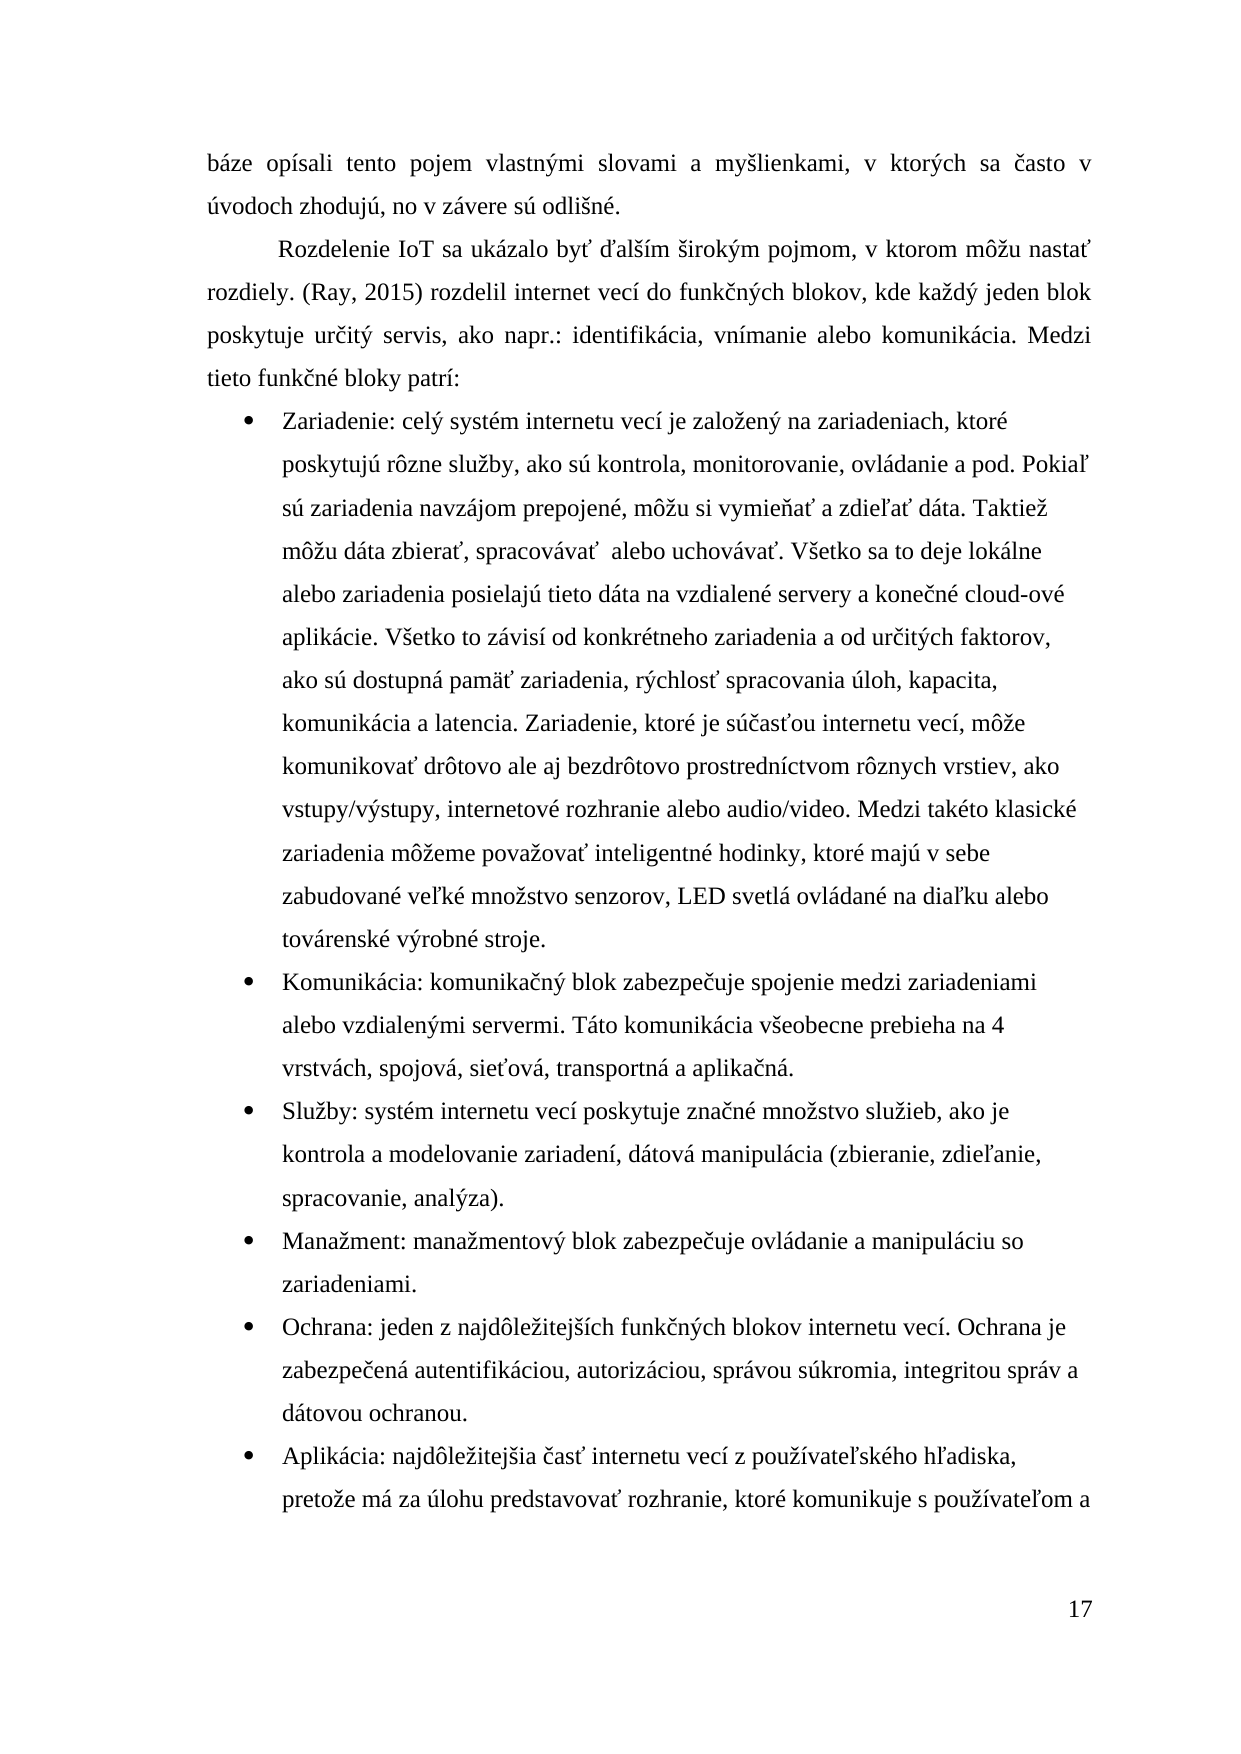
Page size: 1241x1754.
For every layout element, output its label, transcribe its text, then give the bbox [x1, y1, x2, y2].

list Služby: systém internetu vecí poskytuje značné množstvo služieb, ako je kontrola a modelovanie zariadení, dátová manipulácia (zbieranie, zdieľanie, spracovanie, analýza). [244, 1096, 1092, 1211]
list Manažment: manažmentový blok zabezpečuje ovládanie a manipuláciu so zariadeniami. [244, 1226, 1092, 1298]
list Zariadenie: celý systém internetu vecí je založený na zariadeniach, ktoré poskytujú rôzne služby, ako sú kontrola, monitorovanie, ovládanie a pod. Pokiaľ sú zariadenia navzájom prepojené, môžu si vymieňať a zdieľať dáta. Taktiež môžu dáta zbierať, spracovávať alebo uchovávať. Všetko sa to deje lokálne alebo zariadenia posielajú tieto dáta na vzdialené servery a konečné cloud-ové aplikácie. Všetko to závisí od konkrétneho zariadenia a od určitých faktorov, ako sú dostupná pamäť zariadenia, rýchlosť spracovania úloh, kapacita, komunikácia a latencia. Zariadenie, ktoré je súčasťou internetu vecí, môže komunikovať drôtovo ale aj bezdrôtovo prostredníctvom rôznych vrstiev, ako vstupy/výstupy, internetové rozhranie alebo audio/video. Medzi takéto klasické zariadenia môžeme považovať inteligentné hodinky, ktoré majú v sebe zabudované veľké množstvo senzorov, LED svetlá ovládané na diaľku alebo továrenské výrobné stroje. [244, 406, 1092, 953]
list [244, 1441, 1092, 1513]
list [207, 148, 1092, 219]
list Ochrana: jeden z najdôležitejších funkčných blokov internetu vecí. Ochrana je zabezpečená autentifikáciou, autorizáciou, správou súkromia, integritou správ a dátovou ochranou. [244, 1312, 1092, 1427]
list Komunikácia: komunikačný blok zabezpečuje spojenie medzi zariadeniami alebo vzdialenými servermi. Táto komunikácia všeobecne prebieha na 4 vrstvách, spojová, sieťová, transportná a aplikačná. [244, 967, 1092, 1082]
list Rozdelenie IoT sa ukázalo byť ďalším širokým pojmom, v ktorom môžu nastať rozdiely. (Ray, 2015) rozdelil internet vecí do funkčných blokov, kde každý jeden blok poskytuje určitý servis, ako napr.: identifikácia, vnímanie alebo komunikácia. Medzi tieto funkčné bloky patrí: [207, 234, 1092, 392]
